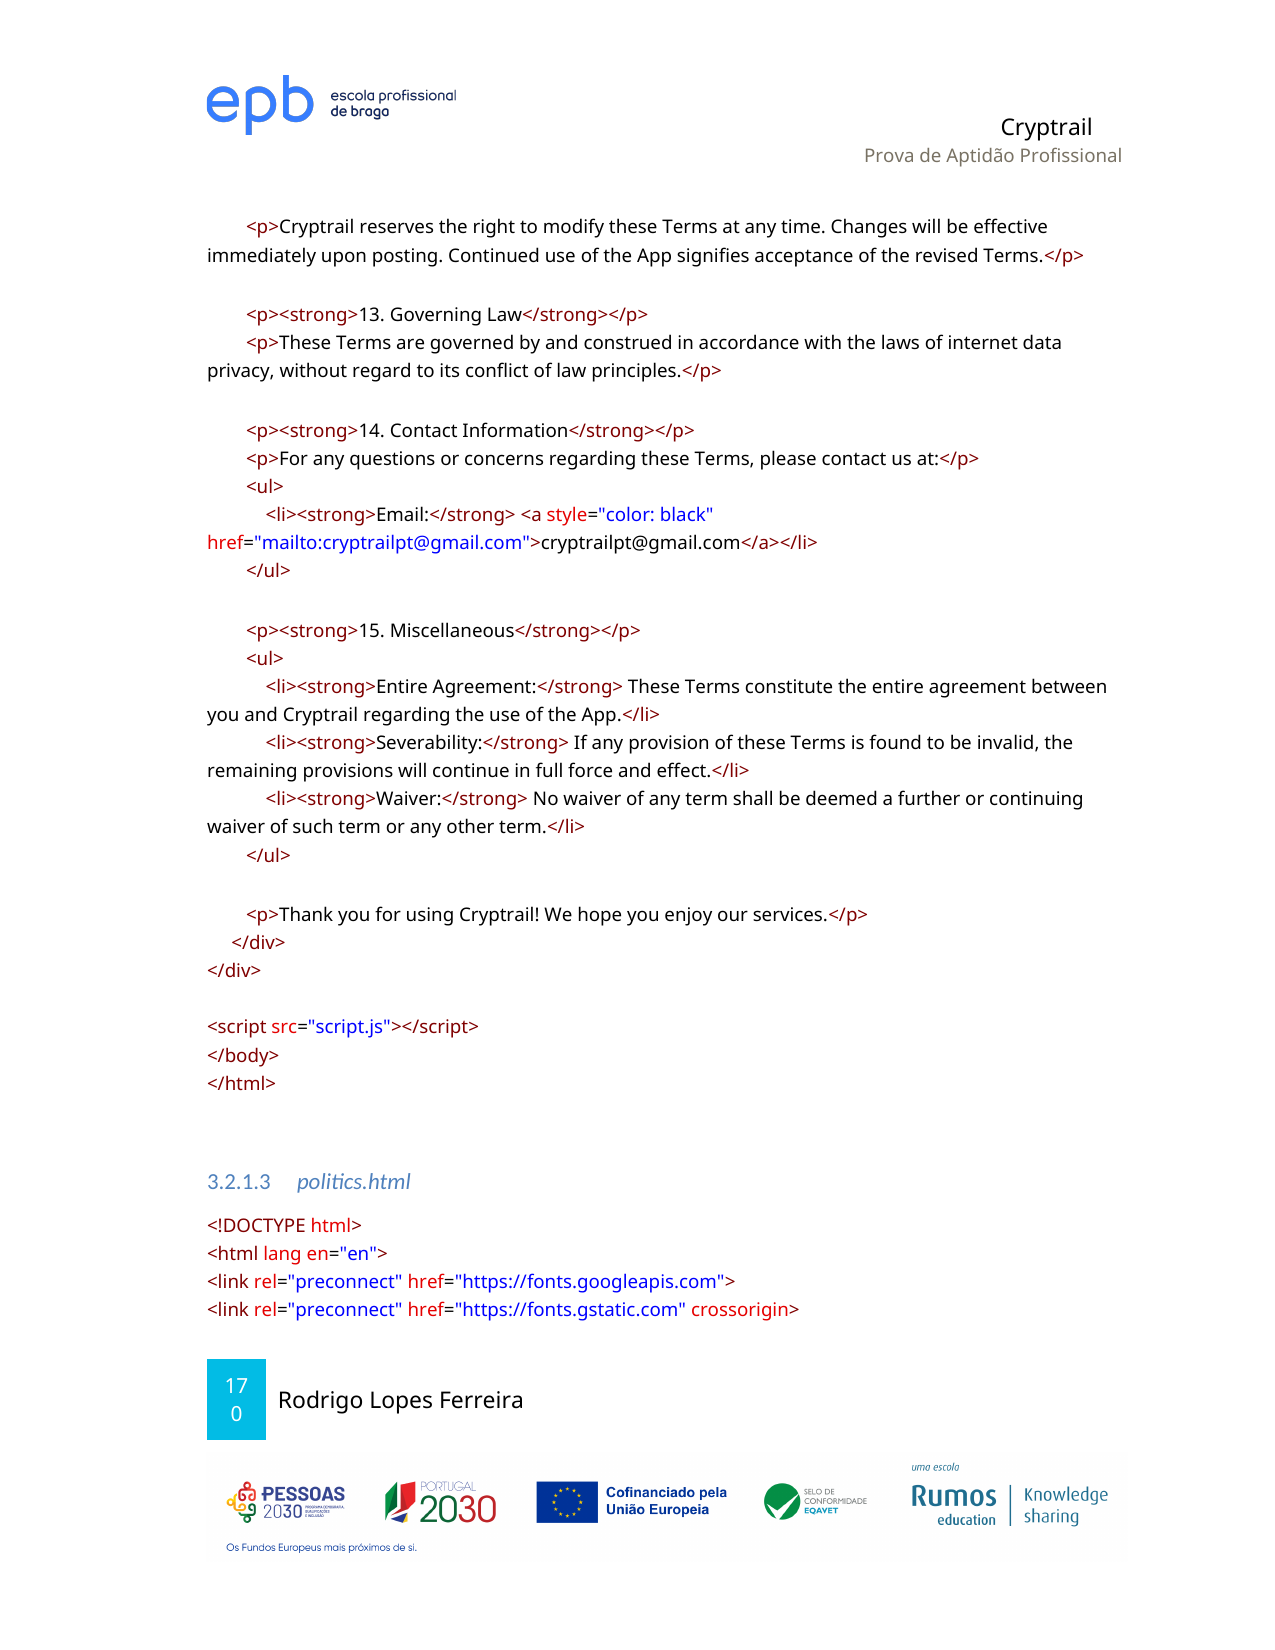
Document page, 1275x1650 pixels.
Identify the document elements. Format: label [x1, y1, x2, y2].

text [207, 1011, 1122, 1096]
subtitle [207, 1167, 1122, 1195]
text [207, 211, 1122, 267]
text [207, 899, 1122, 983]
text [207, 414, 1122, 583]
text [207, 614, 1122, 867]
picture [206, 1452, 1128, 1562]
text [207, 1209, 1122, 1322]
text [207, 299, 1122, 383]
picture [206, 75, 456, 135]
